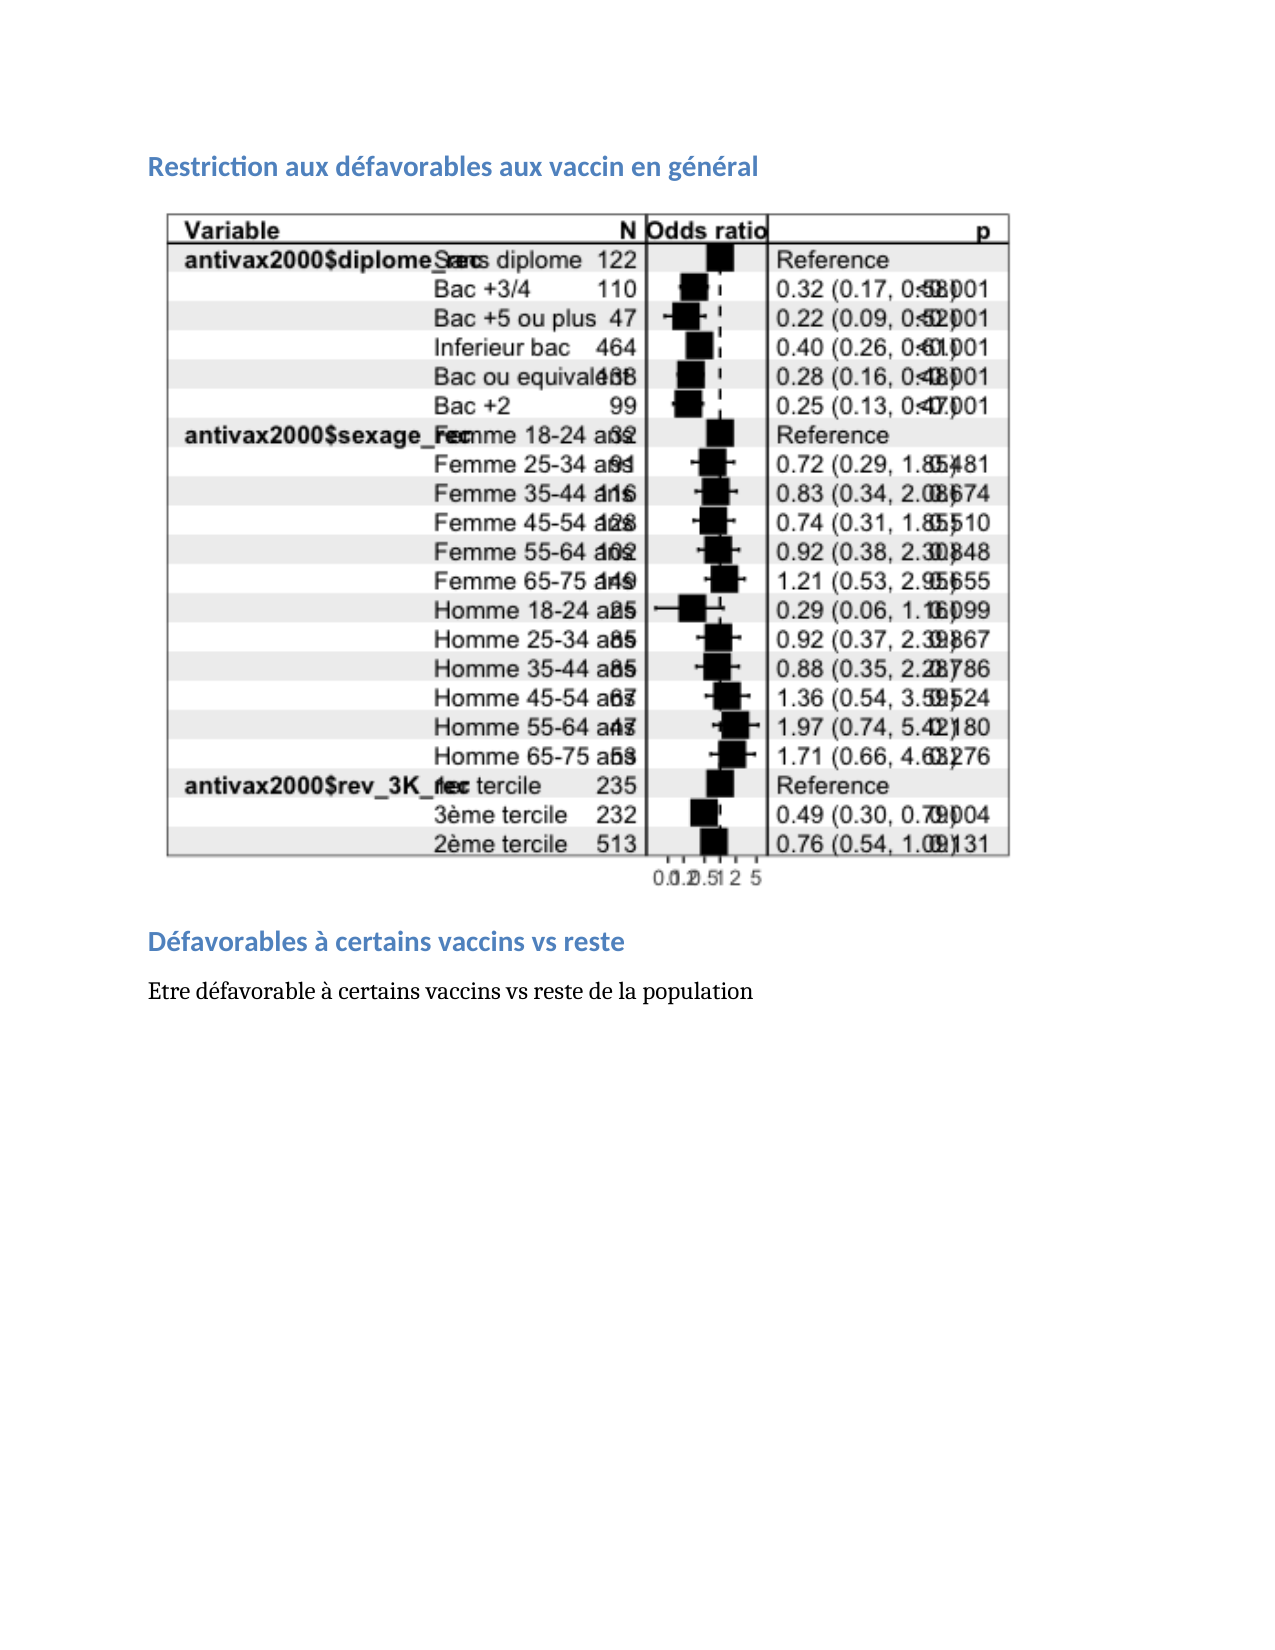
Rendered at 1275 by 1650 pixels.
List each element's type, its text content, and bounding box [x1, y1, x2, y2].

subtitle Restriction aux défavorables aux vaccin en général [148, 148, 1127, 183]
picture [147, 202, 1023, 902]
text Etre défavorable à certains vaccins vs reste de la population [148, 977, 1127, 1006]
subtitle Défavorables à certains vaccins vs reste [148, 923, 1127, 958]
